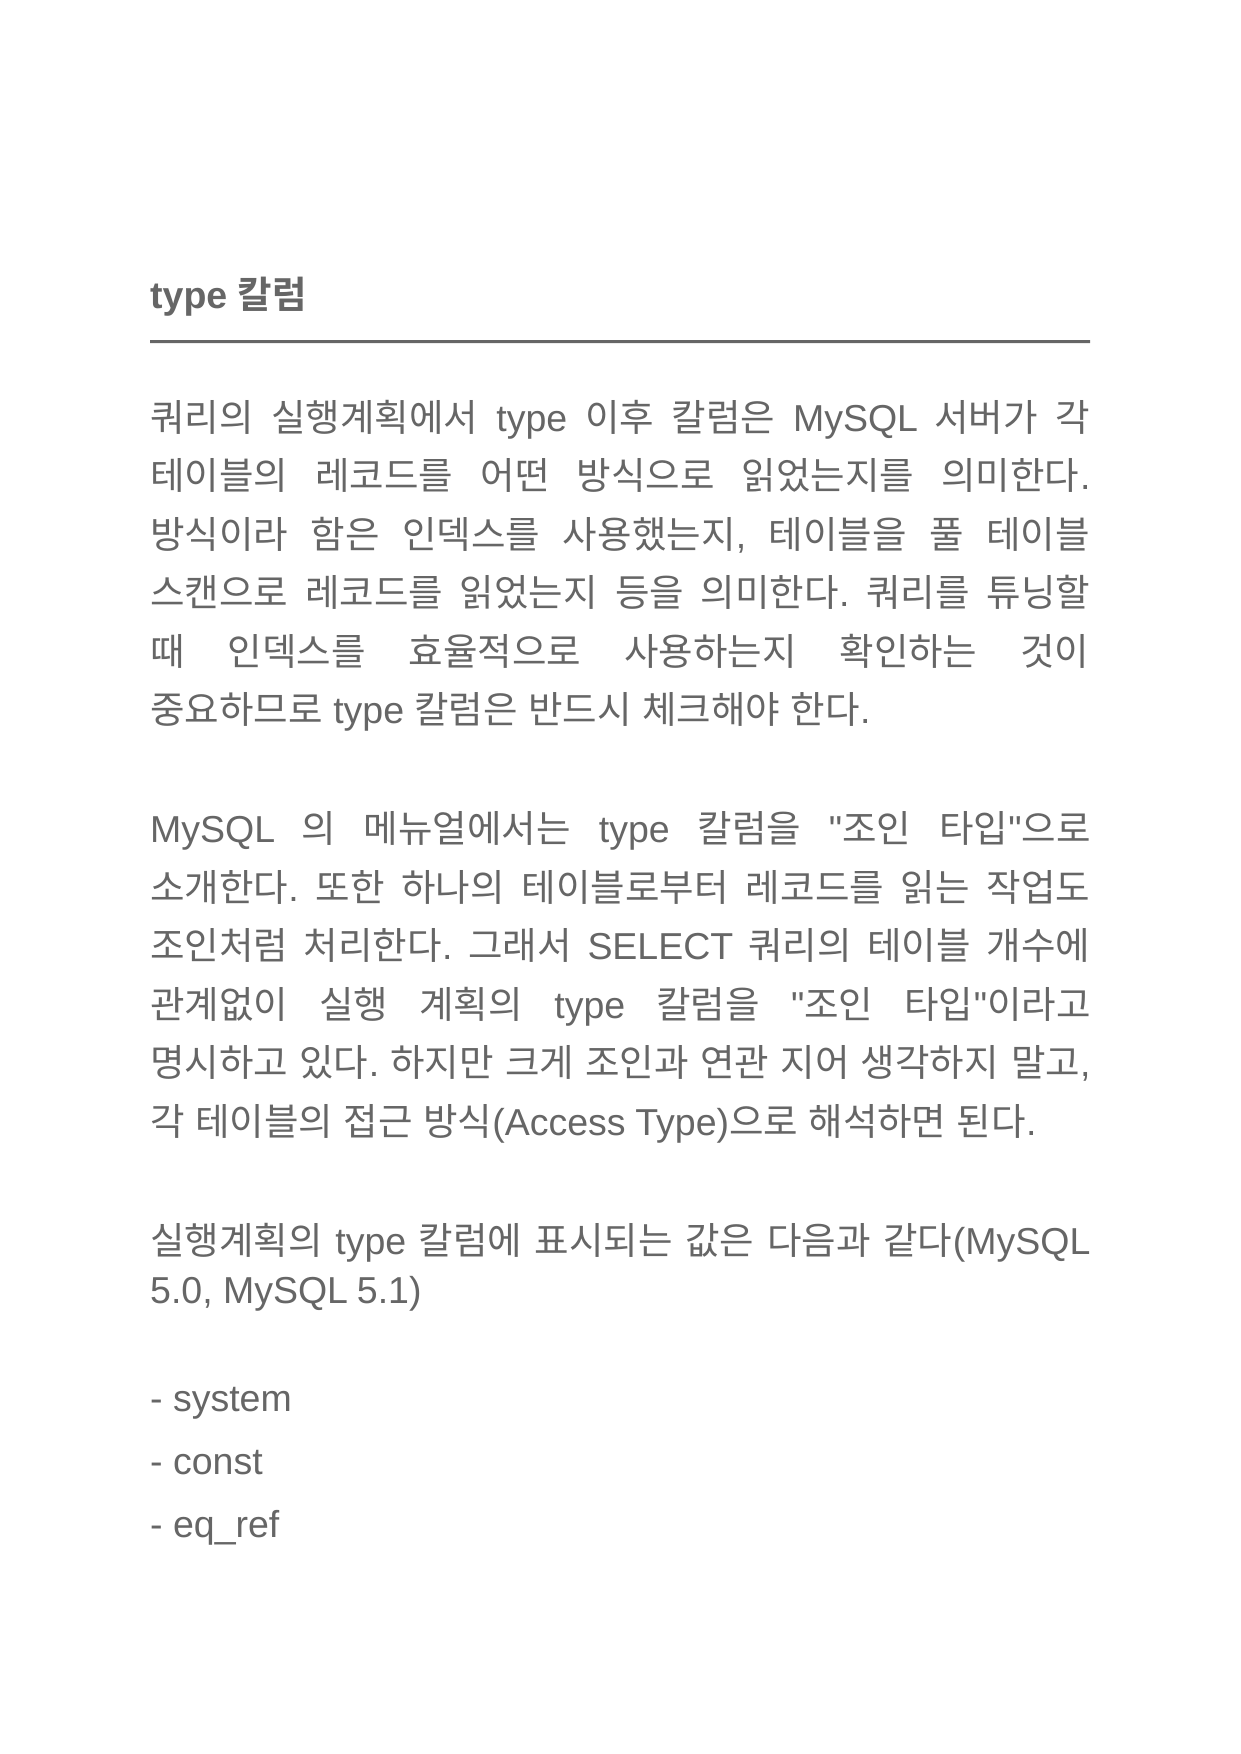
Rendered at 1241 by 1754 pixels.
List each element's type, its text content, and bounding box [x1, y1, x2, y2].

text - const [150, 1439, 1090, 1482]
text type 칼럼 [150, 265, 1090, 319]
text 실행계획의 type 칼럼에 표시되는 값은 다음과 같다(MySQL 5.0, MySQL 5.1) [150, 1211, 1090, 1312]
text - system [150, 1376, 1090, 1419]
text - eq_ref [150, 1502, 1090, 1545]
text 쿼리의 실행계획에서 type 이후 칼럼은 MySQL 서버가 각 테이블의 레코드를 어떤 방식으로 읽었는지를 의미한다. 방식이라 함은 인덱스를 사용했는지, 테이블을 풀 테이블 스캔으로 레코드를 읽었는지 등을 의미한다. 쿼리를 튜닝할 때 인덱스를 효율적으로 사용하는지 확인하는 것이 중요하므로 type 칼럼은 반드시 체크해야 한다. [150, 387, 1090, 734]
text MySQL 의 메뉴얼에서는 type 칼럼을 "조인 타입"으로 소개한다. 또한 하나의 테이블로부터 레코드를 읽는 작업도 조인처럼 처리한다. 그래서 SELECT 쿼리의 테이블 개수에 관계없이 실행 계획의 type 칼럼을 "조인 타입"이라고 명시하고 있다. 하지만 크게 조인과 연관 지어 생각하지 말고, 각 테이블의 접근 방식(Access Type)으로 해석하면 된다. [150, 799, 1090, 1146]
